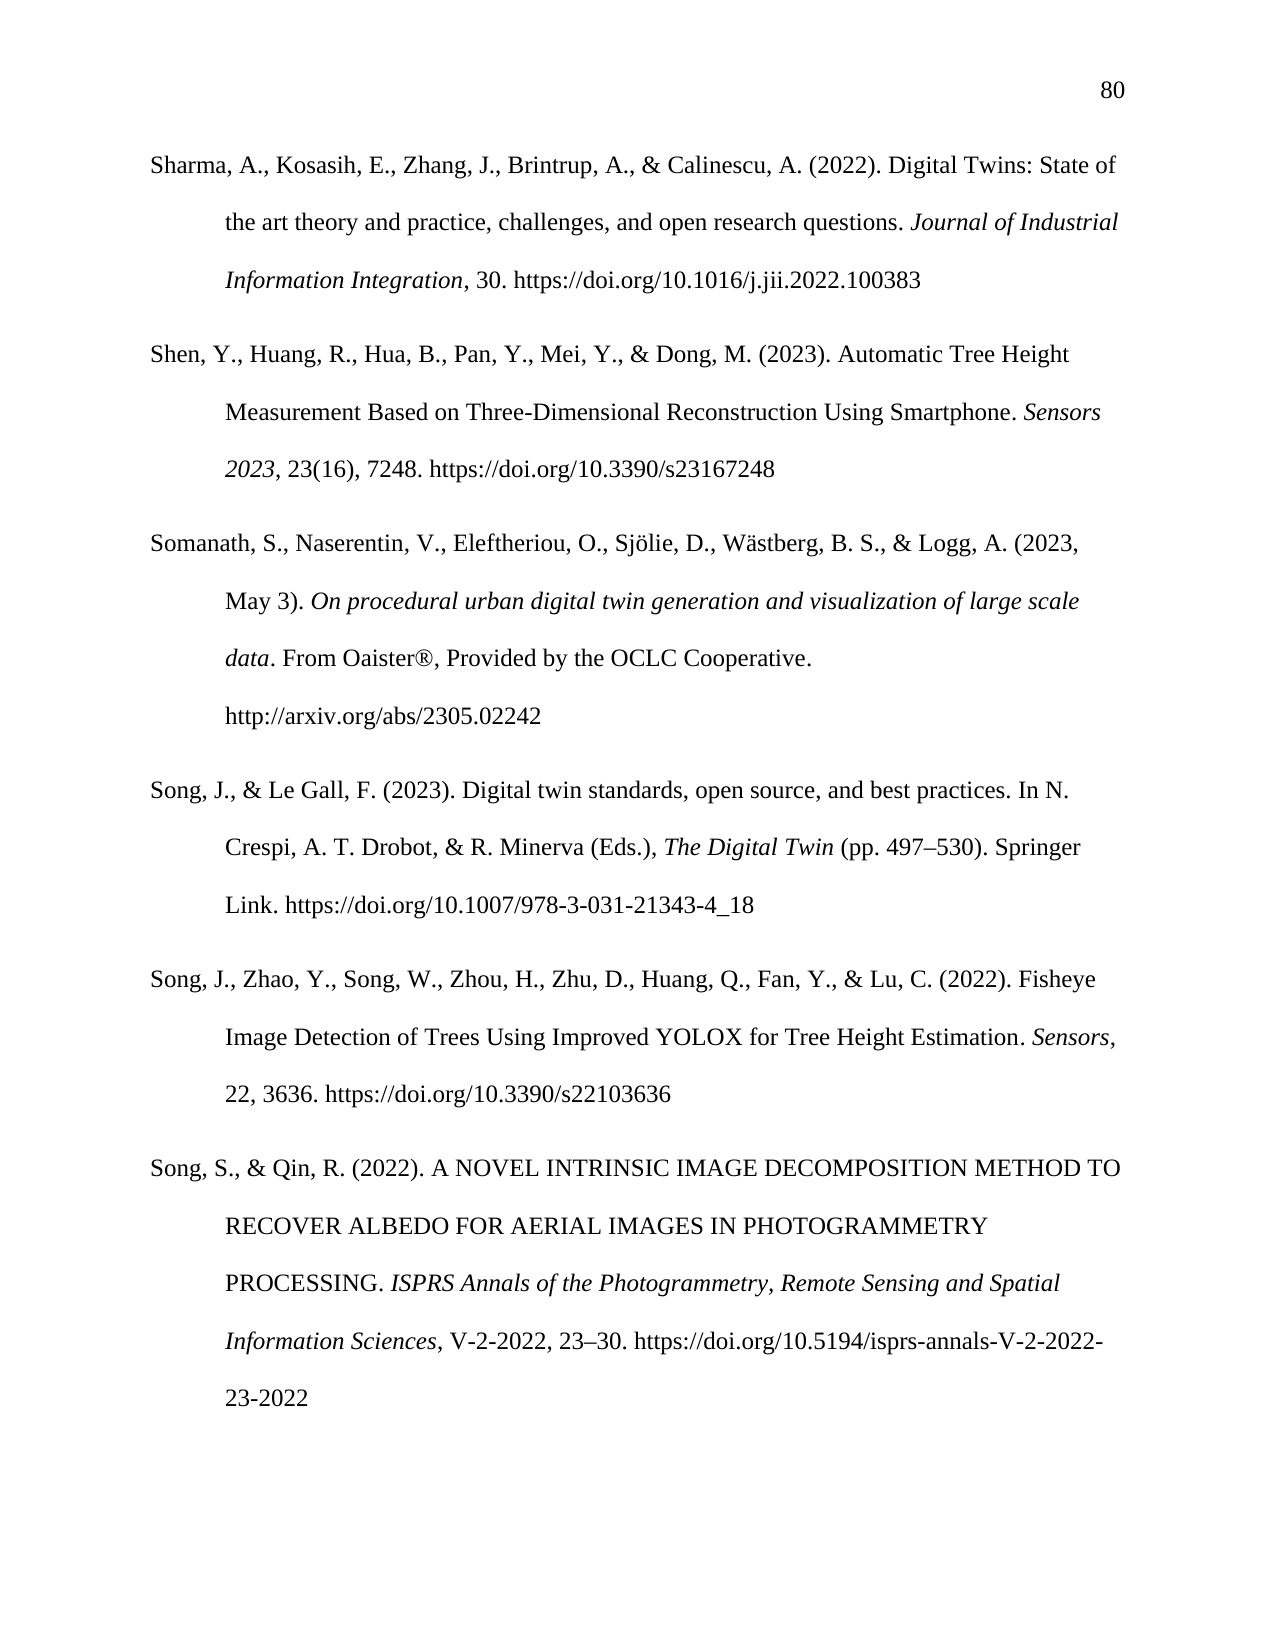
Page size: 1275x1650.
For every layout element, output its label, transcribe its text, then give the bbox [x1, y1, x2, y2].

text Sharma, A., Kosasih, E., Zhang, J., Brintrup, A., & Calinescu, A. (2022). Digital Twins: State of the art theory and practice, challenges, and open research questions. Journal of Industrial Information Integration, 30. https://doi.org/10.1016/j.jii.2022.100383 [150, 150, 1125, 294]
text Somanath, S., Naserentin, V., Eleftheriou, O., Sjölie, D., Wästberg, B. S., & Logg, A. (2023, May 3). On procedural urban digital twin generation and visualization of large scale data. From Oaister®, Provided by the OCLC Cooperative. http://arxiv.org/abs/2305.02242 [150, 528, 1125, 729]
text Shen, Y., Huang, R., Hua, B., Pan, Y., Mei, Y., & Dong, M. (2023). Automatic Tree Height Measurement Based on Three-Dimensional Reconstruction Using Smartphone. Sensors 2023, 23(16), 7248. https://doi.org/10.3390/s23167248 [150, 339, 1125, 483]
text Song, J., & Le Gall, F. (2023). Digital twin standards, open source, and best practices. In N. Crespi, A. T. Drobot, & R. Minerva (Eds.), The Digital Twin (pp. 497–530). Springer Link. https://doi.org/10.1007/978-3-031-21343-4_18 [150, 775, 1125, 919]
text Song, S., & Qin, R. (2022). A NOVEL INTRINSIC IMAGE DECOMPOSITION METHOD TO RECOVER ALBEDO FOR AERIAL IMAGES IN PHOTOGRAMMETRY PROCESSING. ISPRS Annals of the Photogrammetry, Remote Sensing and Spatial Information Sciences, V-2-2022, 23–30. https://doi.org/10.5194/isprs-annals-V-2-2022-23-2022 [150, 1153, 1125, 1412]
text Song, J., Zhao, Y., Song, W., Zhou, H., Zhu, D., Huang, Q., Fan, Y., & Lu, C. (2022). Fisheye Image Detection of Trees Using Improved YOLOX for Tree Height Estimation. Sensors, 22, 3636. https://doi.org/10.3390/s22103636 [150, 964, 1125, 1108]
